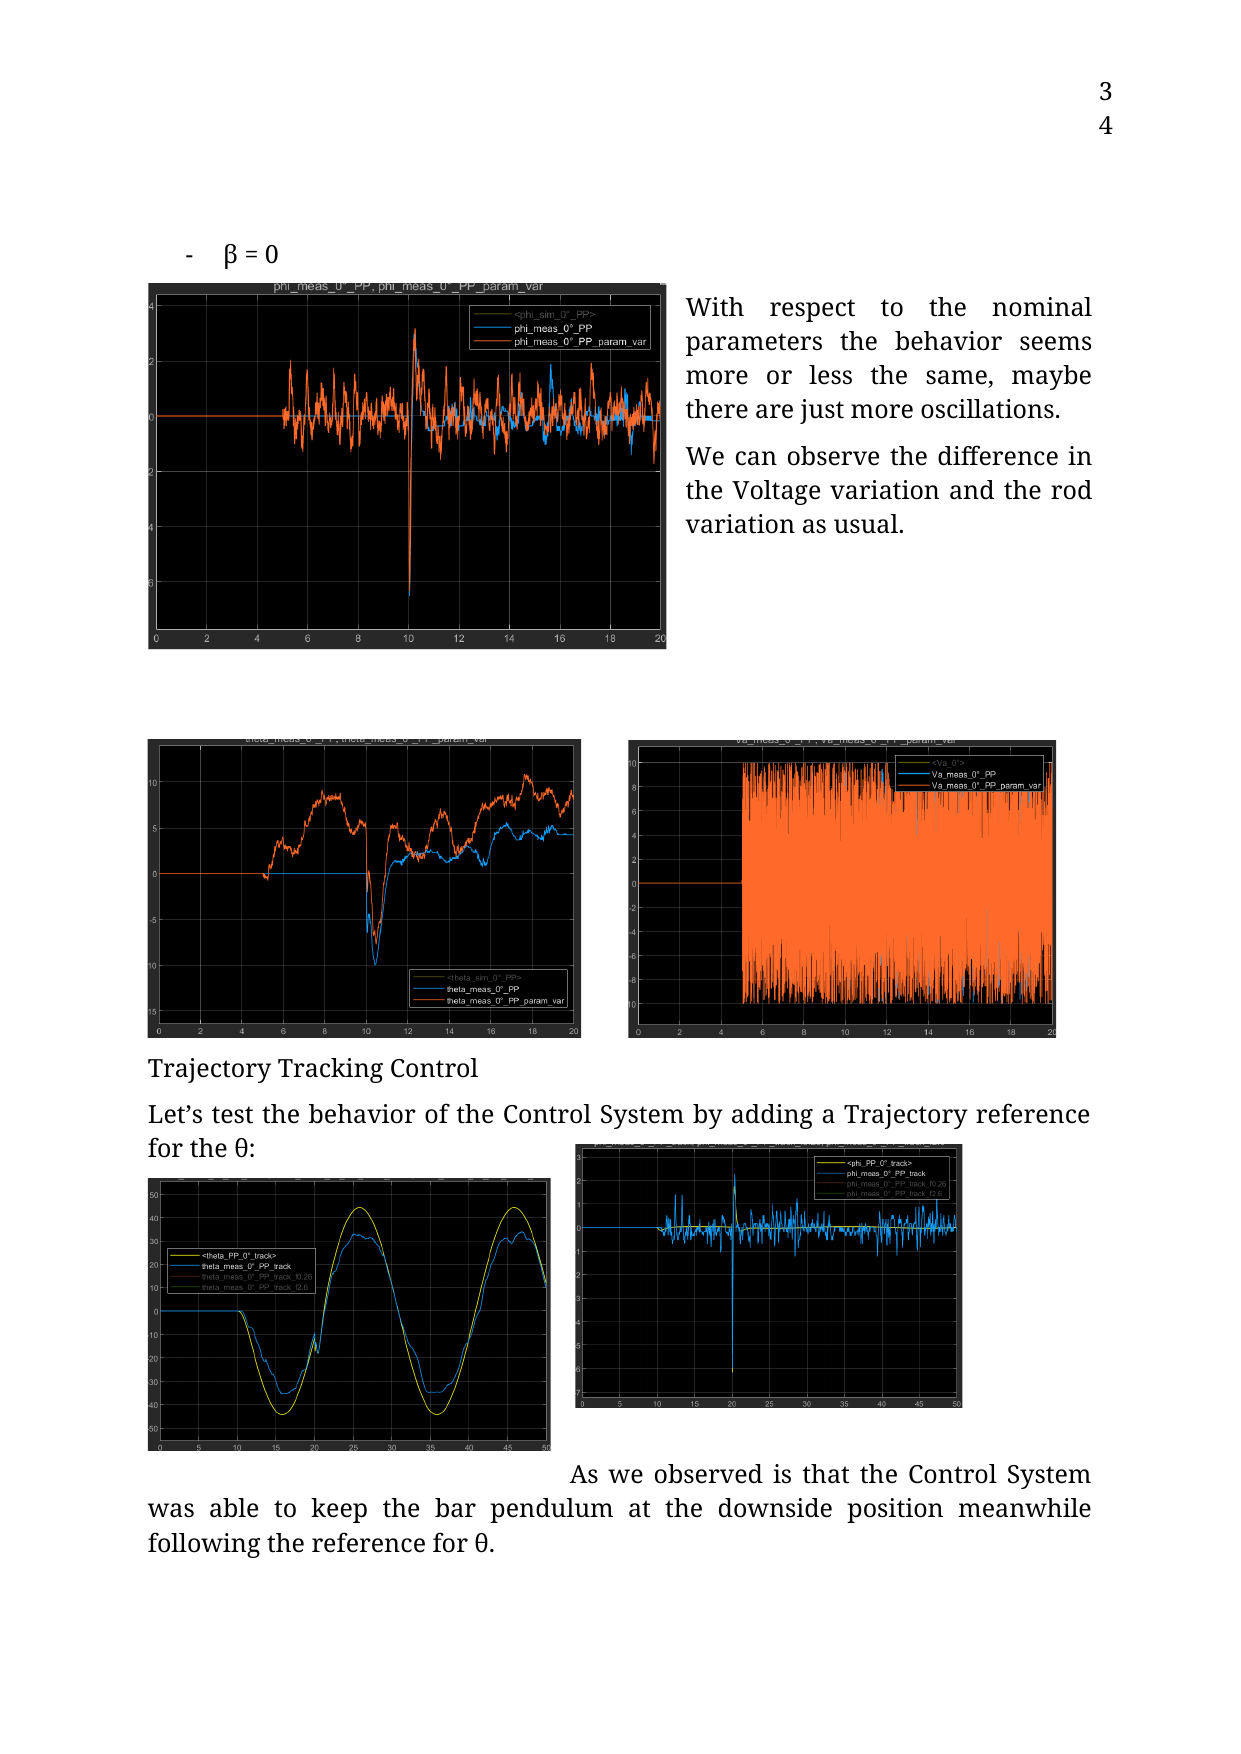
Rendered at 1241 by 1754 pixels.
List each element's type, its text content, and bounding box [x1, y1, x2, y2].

picture [147, 1178, 551, 1451]
picture [627, 740, 1056, 1038]
list β = 0 [185, 236, 1092, 270]
text We can observe the difference in the Voltage variation and the rod variation as usual. [666, 438, 1092, 541]
text With respect to the nominal parameters the behavior seems more or less the same, maybe there are just more oscillations. [666, 290, 1092, 426]
picture [575, 1144, 962, 1407]
text Trajectory Tracking Control [148, 1051, 1092, 1084]
text Let’s test the behavior of the Control System by adding a Trajectory reference for the θ: [148, 1097, 1092, 1165]
text As we observed is that the Control System was able to keep the bar pendulum at the downside position meanwhile following the reference for θ. [148, 1457, 1092, 1559]
picture [147, 283, 666, 649]
picture [147, 739, 582, 1038]
